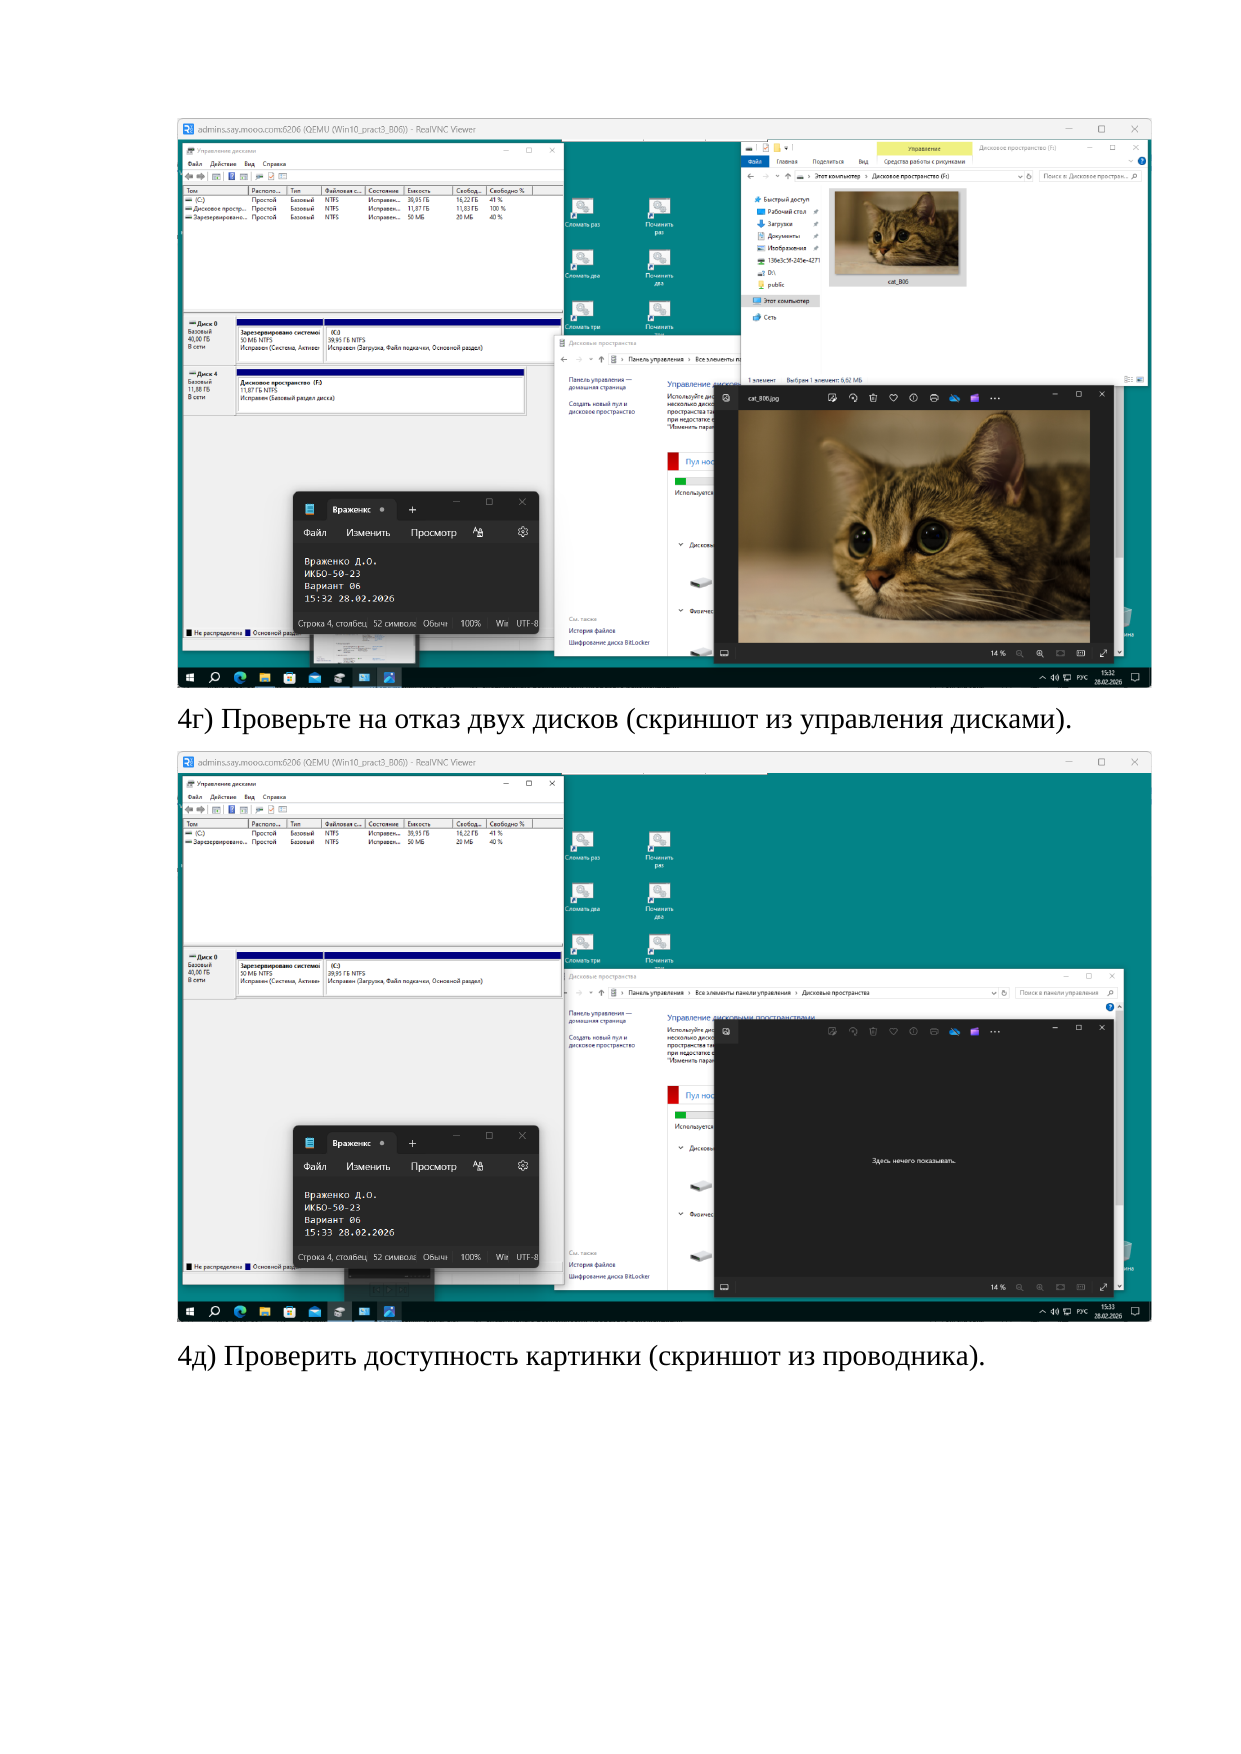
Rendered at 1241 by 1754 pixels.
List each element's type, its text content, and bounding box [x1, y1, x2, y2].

picture [177, 118, 1152, 688]
list 4д) Проверить доступность картинки (скриншот из проводника). [177, 1322, 1152, 1371]
picture [177, 751, 1152, 1322]
list 4г) Проверьте на отказ двух дисков (скриншот из управления дисками). [177, 701, 1152, 735]
